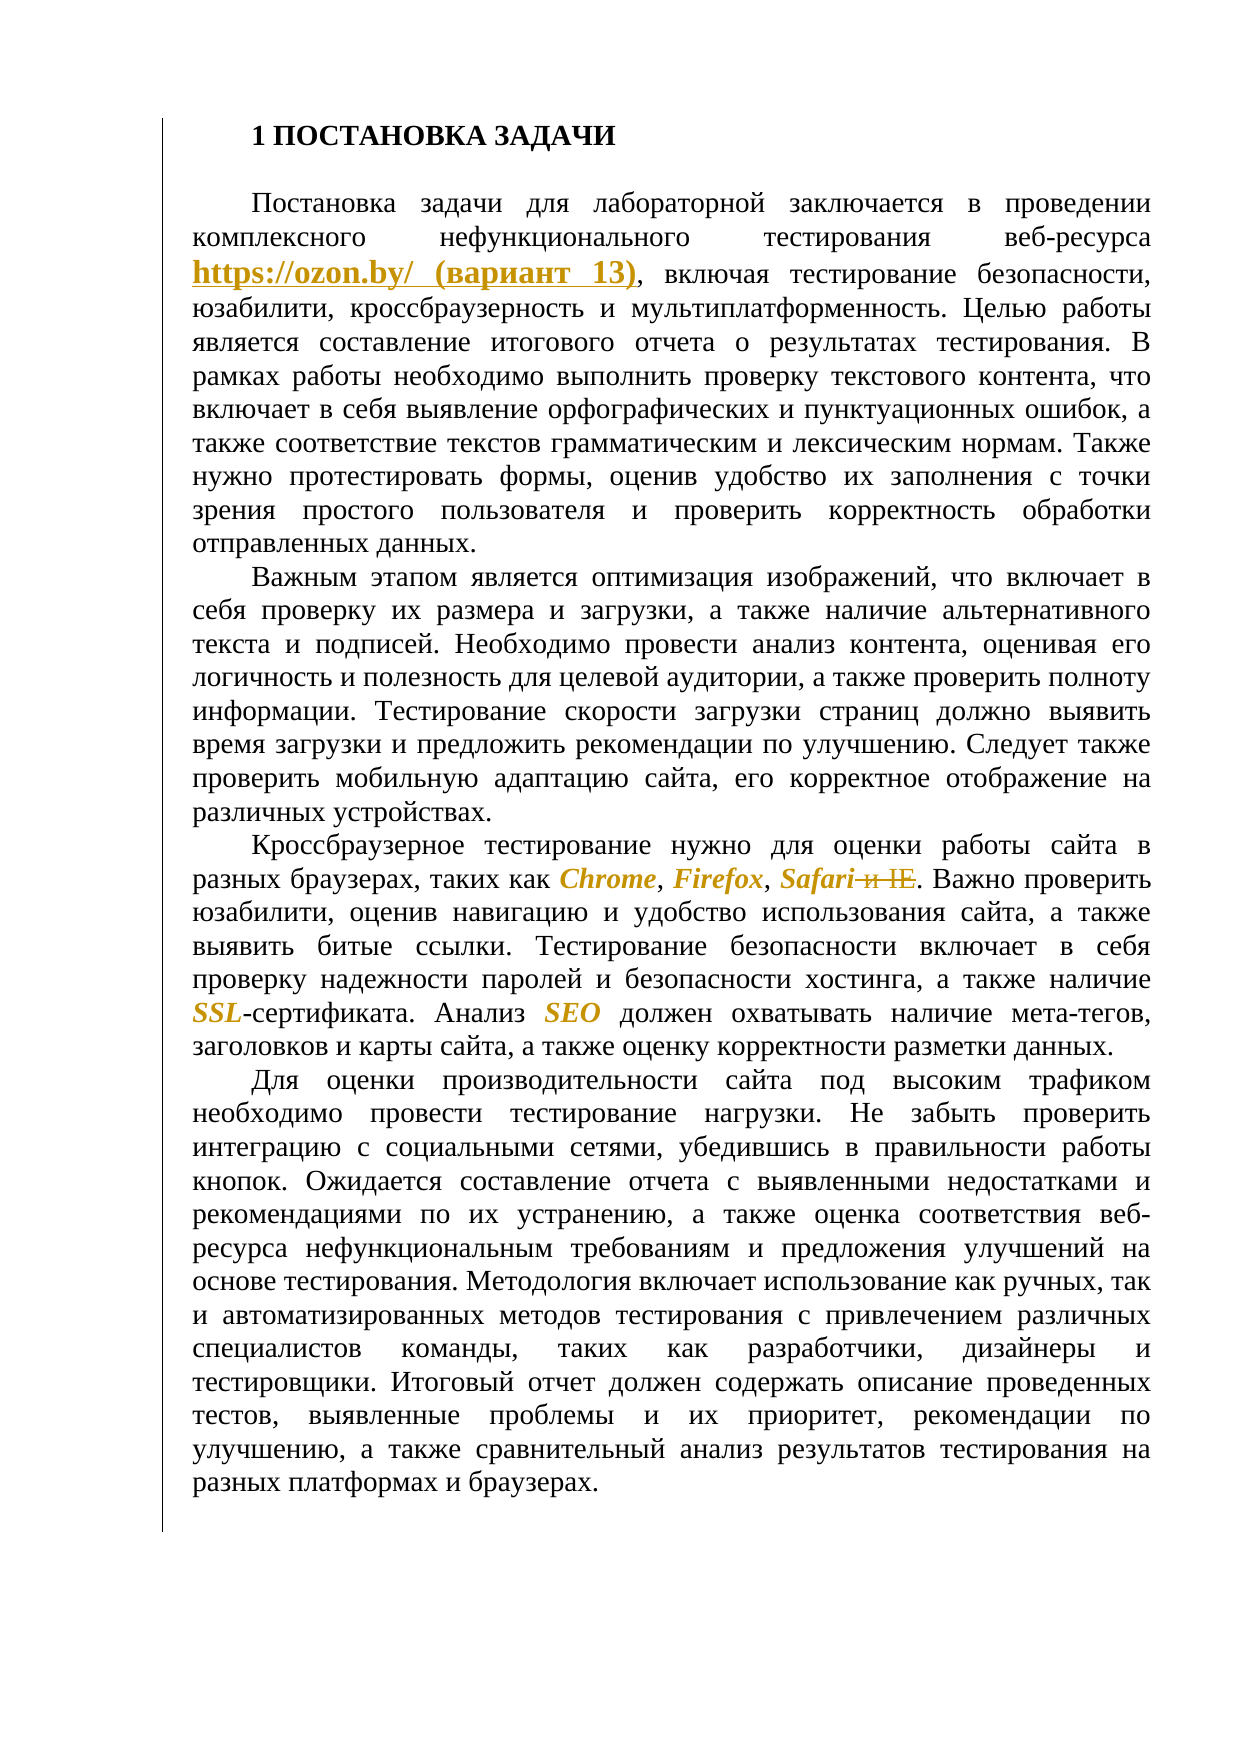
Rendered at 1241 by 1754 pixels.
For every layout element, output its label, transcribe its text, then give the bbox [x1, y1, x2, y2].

text Важным этапом является оптимизация изображений, что включает в себя проверку их размера и загрузки, а также наличие альтернативного текста и подписей. Необходимо провести анализ контента, оценивая его логичность и полезность для целевой аудитории, а также проверить полноту информации. Тестирование скорости загрузки страниц должно выявить время загрузки и предложить рекомендации по улучшению. Следует также проверить мобильную адаптацию сайта, его корректное отображение на различных устройствах. [192, 559, 1152, 827]
text Для оценки производительности сайта под высоким трафиком необходимо провести тестирование нагрузки. Не забыть проверить интеграцию с социальными сетями, убедившись в правильности работы кнопок. Ожидается составление отчета с выявленными недостатками и рекомендациями по их устранению, а также оценка соответствия веб-ресурса нефункциональным требованиям и предложения улучшений на основе тестирования. Методология включает использование как ручных, так и автоматизированных методов тестирования с привлечением различных специалистов команды, таких как разработчики, дизайнеры и тестировщики. Итоговый отчет должен содержать описание проведенных тестов, выявленные проблемы и их приоритет, рекомендации по улучшению, а также сравнительный анализ результатов тестирования на разных платформах и браузерах. [192, 1062, 1152, 1498]
text Кроссбраузерное тестирование нужно для оценки работы сайта в разных браузерах, таких как Chrome, Firefox, Safari. Важно проверить юзабилити, оценив навигацию и удобство использования сайта, а также выявить битые ссылки. Тестирование безопасности включает в себя проверку надежности паролей и безопасности хостинга, а также наличие SSL-сертификата. Анализ SEO должен охватывать наличие мета-тегов, заголовков и карты сайта, а также оценку корректности разметки данных. [192, 827, 1152, 1062]
subtitle 1 Постановка задачи [177, 118, 1152, 152]
text Постановка задачи для лабораторной заключается в проведении комплексного нефункционального тестирования веб-ресурса, включая тестирование безопасности, юзабилити, кроссбраузерность и мультиплатформенность. Целью работы является составление итогового отчета о результатах тестирования. В рамках работы необходимо выполнить проверку текстового контента, что включает в себя выявление орфографических и пунктуационных ошибок, а также соответствие текстов грамматическим и лексическим нормам. Также нужно протестировать формы, оценив удобство их заполнения с точки зрения простого пользователя и проверить корректность обработки отправленных данных. [192, 185, 1152, 559]
